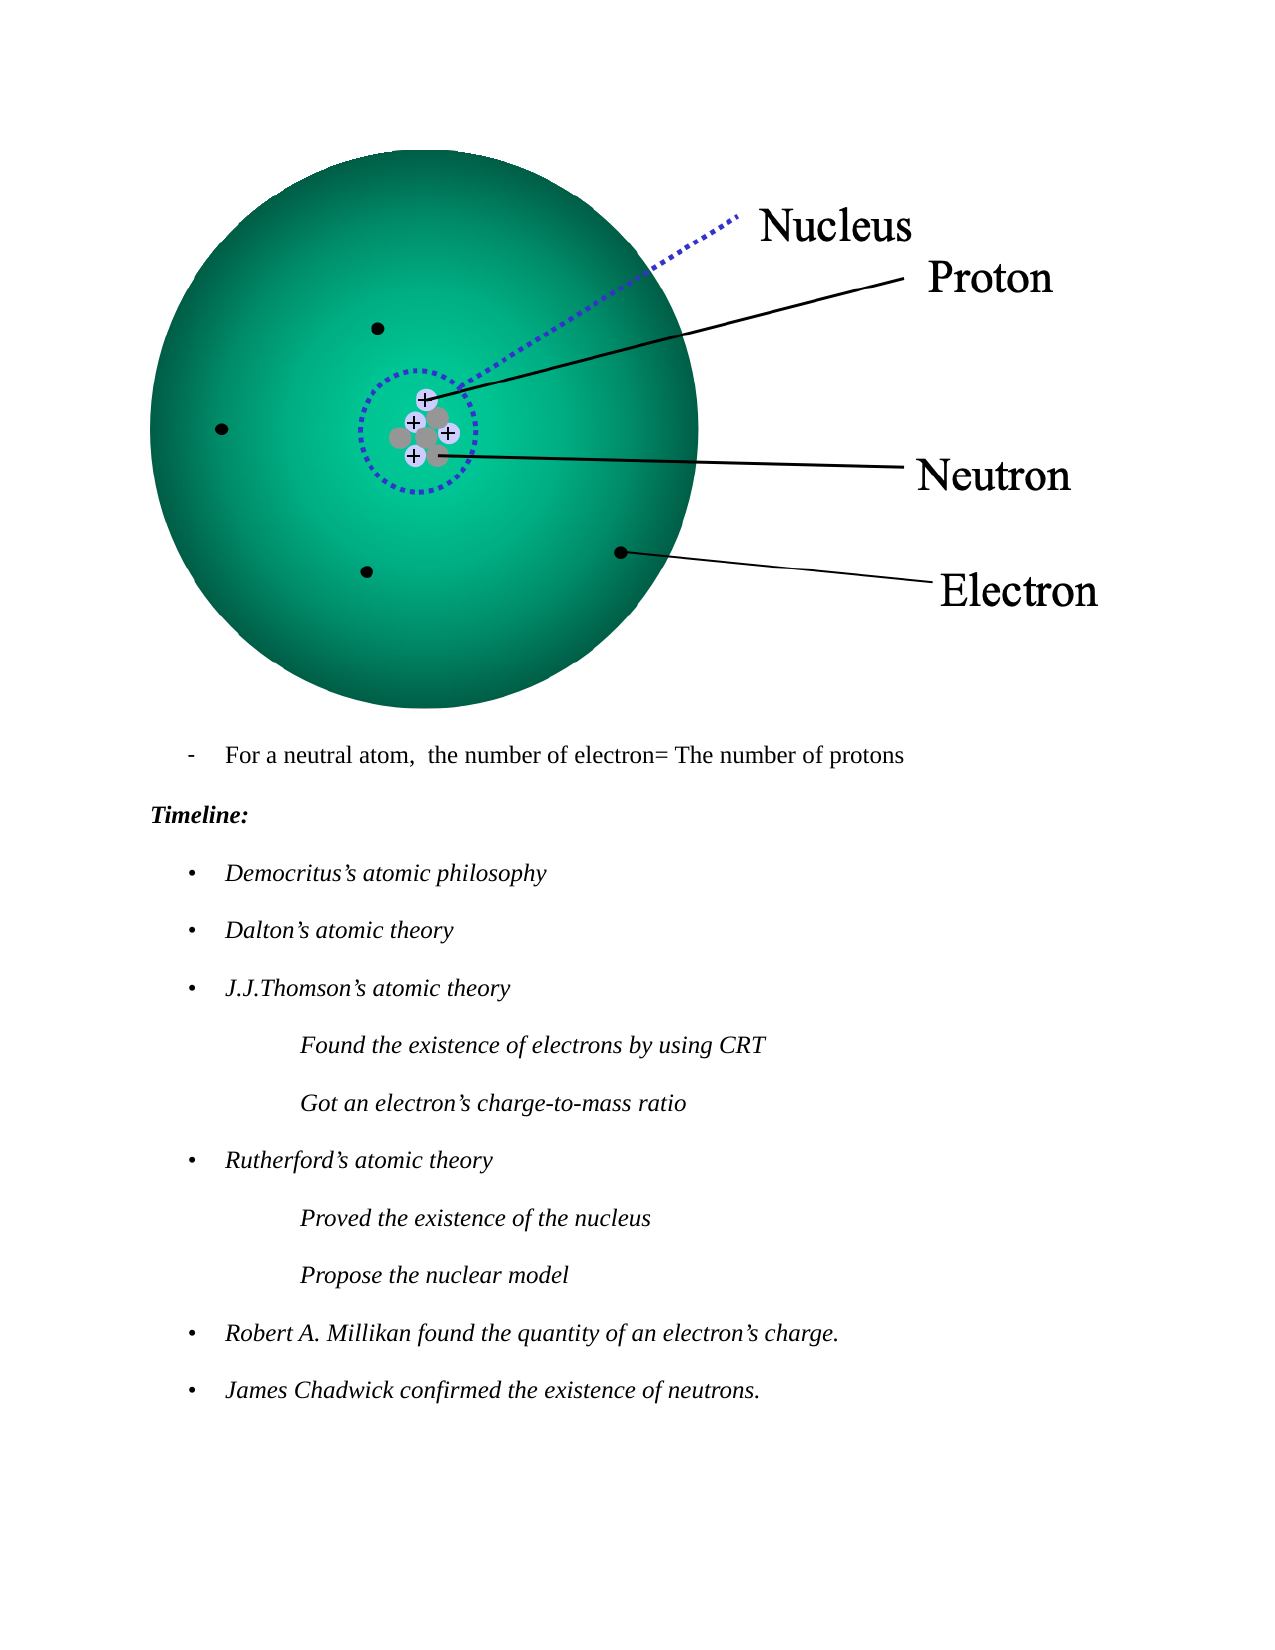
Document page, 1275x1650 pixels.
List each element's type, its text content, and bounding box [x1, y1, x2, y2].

list Democritus’s atomic philosophy [187, 858, 1125, 887]
picture [150, 150, 1125, 709]
list Dalton’s atomic theory [187, 915, 1125, 944]
list Rutherford’s atomic theory [187, 1145, 1125, 1174]
text Propose the nuclear model [150, 1260, 1125, 1289]
text Got an electron’s charge-to-mass ratio [150, 1088, 1125, 1117]
text Found the existence of electrons by using CRT [150, 1030, 1125, 1059]
list For a neutral atom, the number of electron= The number of protons [187, 739, 1125, 770]
text Timeline: [150, 800, 1125, 829]
list James Chadwick confirmed the existence of neutrons. [187, 1375, 1125, 1404]
list Robert A. Millikan found the quantity of an electron’s charge. [187, 1318, 1125, 1347]
text Proved the existence of the nucleus [150, 1203, 1125, 1232]
list J.J.Thomson’s atomic theory [187, 973, 1125, 1002]
